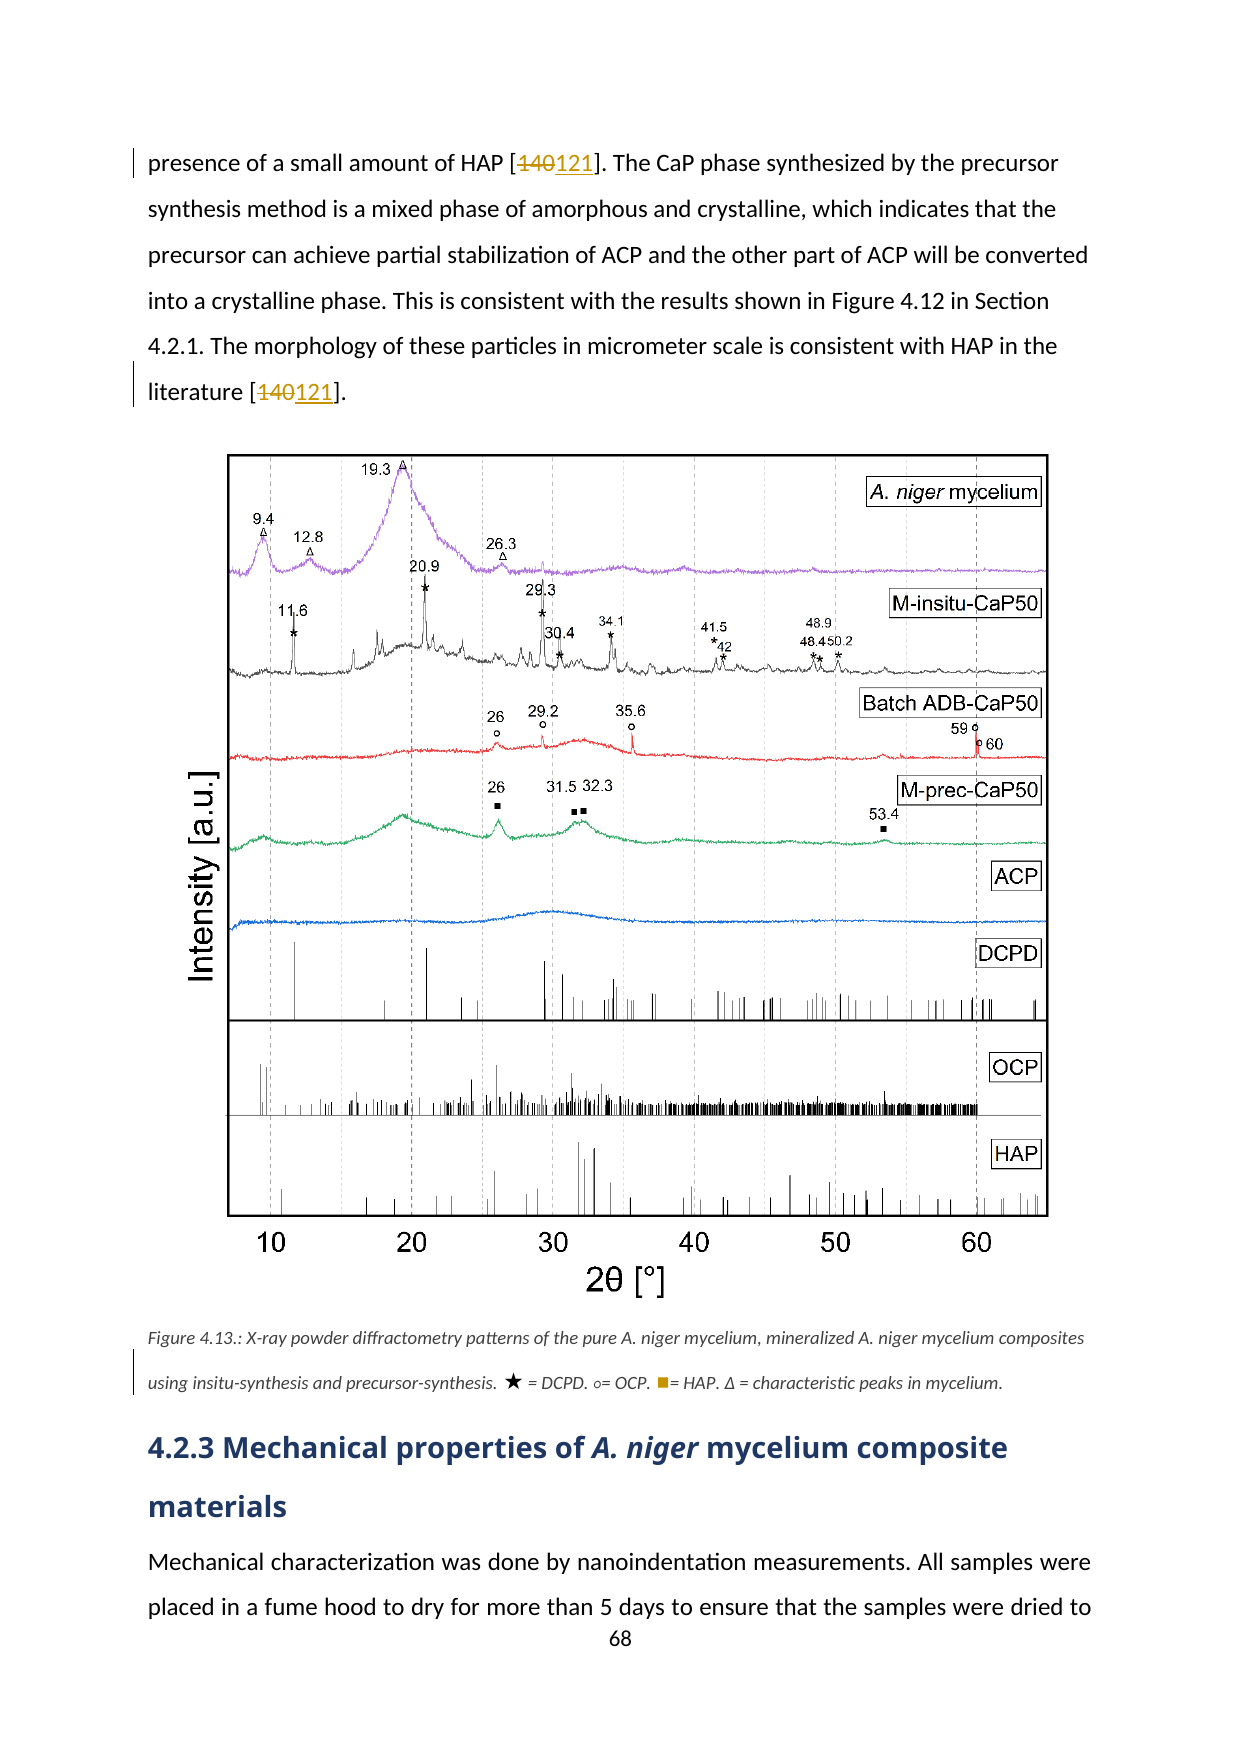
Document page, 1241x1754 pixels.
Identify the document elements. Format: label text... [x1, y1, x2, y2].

subtitle 4.2.3 Mechanical properties of A. niger mycelium composite materials [148, 1427, 1093, 1526]
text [148, 1546, 1093, 1622]
text Figure 4.13.: X-ray powder diffractometry patterns of the pure A. niger mycelium, mineralized A. niger mycelium composites using insitu-synthesis and precursor-synthesis. ★ = DCPD. ○= OCP. ▪= HAP. Δ = characteristic peaks in mycelium. [148, 1327, 1093, 1395]
picture [182, 438, 1058, 1310]
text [148, 148, 1093, 407]
